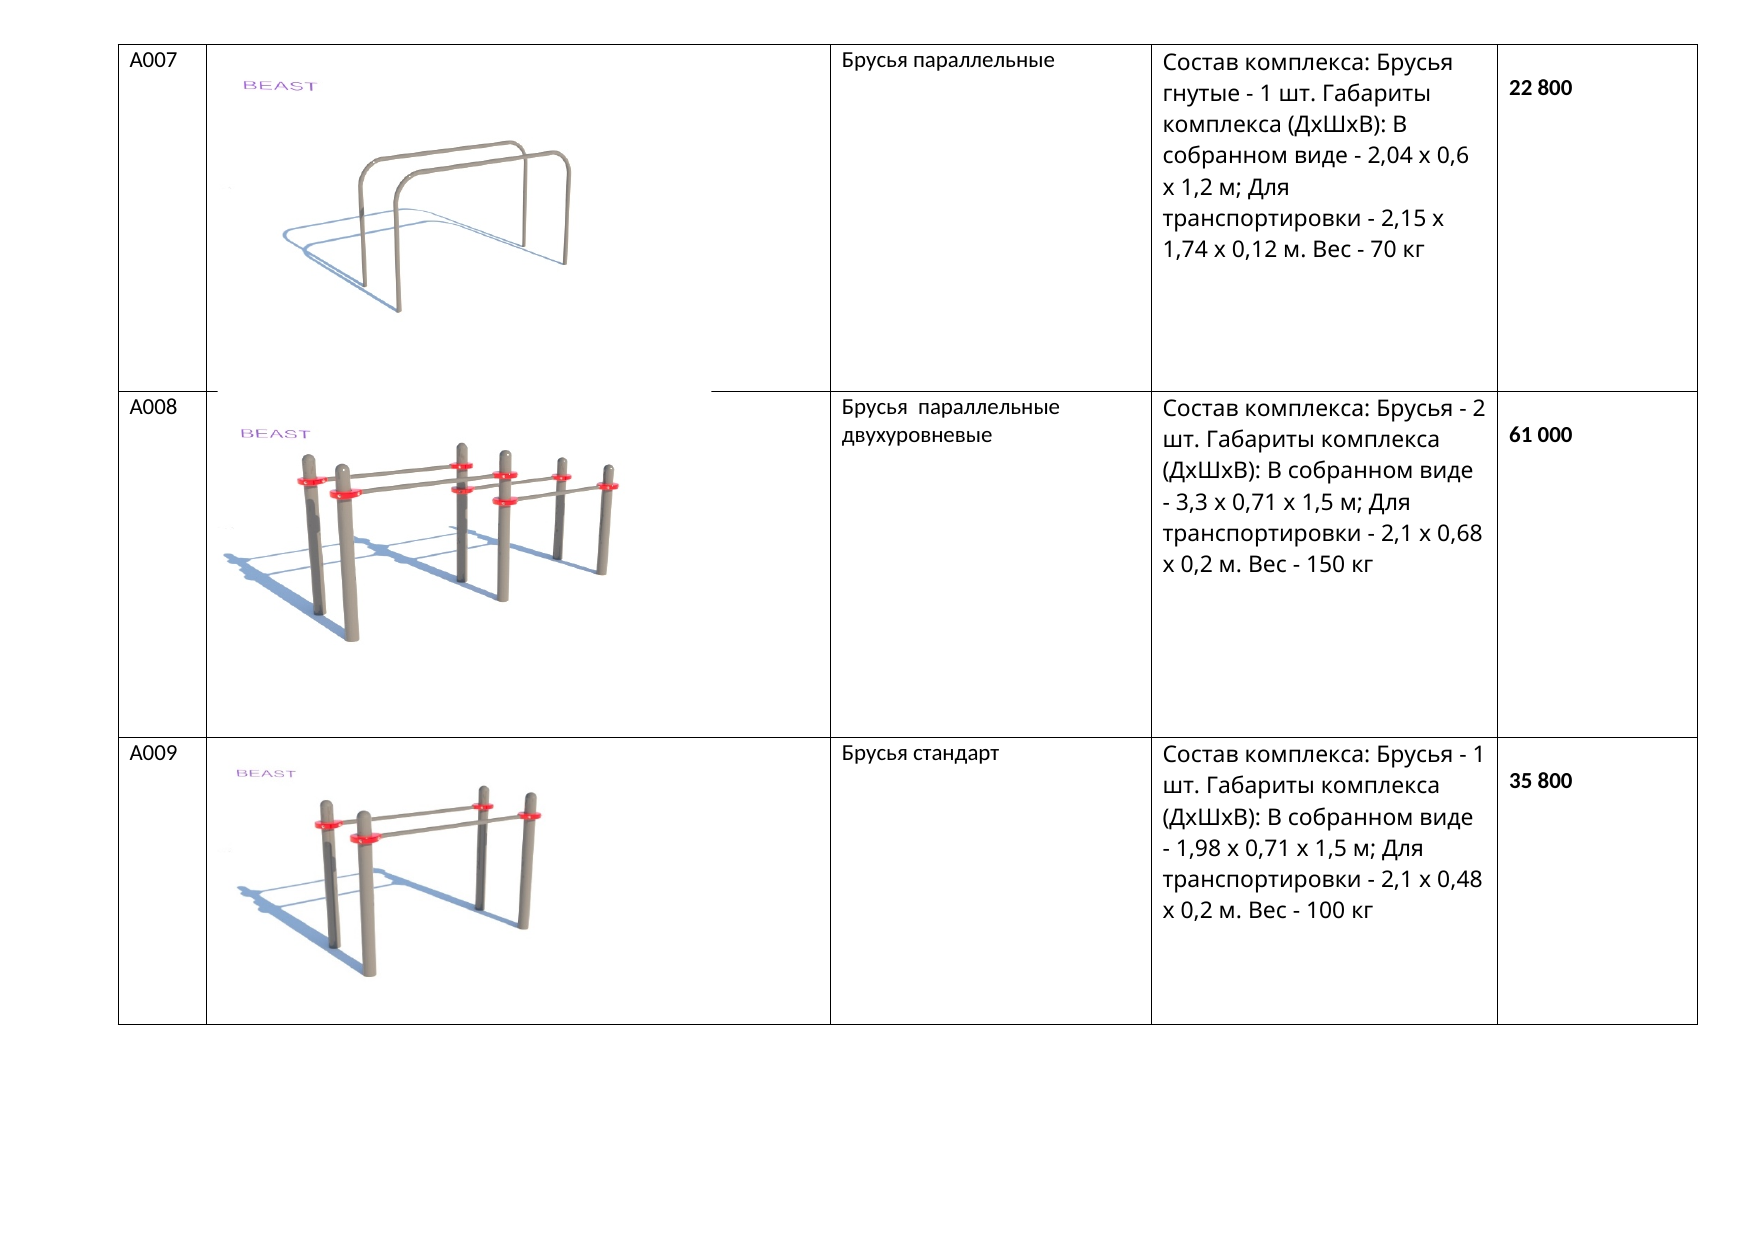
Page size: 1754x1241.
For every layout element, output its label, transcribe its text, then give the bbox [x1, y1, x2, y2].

table_cell Состав комплекса: Брусья - 1 шт. Габариты комплекса (ДхШхВ): В собранном виде - 1,98 х 0,71 х 1,5 м; Для транспортировки - 2,1 х 0,48 х 0,2 м. Вес - 100 кг [1152, 738, 1497, 1024]
table_cell [207, 738, 217, 1024]
table_cell 61 000 [1498, 392, 1697, 737]
table_cell A008 [119, 392, 206, 737]
table_cell 22 800 [1498, 45, 1697, 391]
table_cell [712, 392, 830, 737]
table_cell 35 800 [1498, 738, 1697, 1024]
table_cell [207, 392, 217, 737]
table_cell [638, 738, 830, 1024]
table_cell [729, 45, 830, 391]
table_cell Состав комплекса: Брусья гнутые - 1 шт. Габариты комплекса (ДхШхВ): В собранном виде - 2,04 х 0,6 х 1,2 м; Для транспортировки - 2,15 х 1,74 х 0,12 м. Вес - 70 кг [1152, 45, 1497, 391]
picture [217, 738, 638, 1024]
table_cell Состав комплекса: Брусья - 2 шт. Габариты комплекса (ДхШхВ): В собранном виде - 3,3 х 0,71 х 1,5 м; Для транспортировки - 2,1 х 0,68 х 0,2 м. Вес - 150 кг [1152, 392, 1497, 737]
table_cell [207, 45, 217, 391]
table_cell Брусья стандарт [831, 738, 1151, 1024]
table_cell A009 [119, 738, 206, 1024]
table_cell Брусья параллельные двухуровневые [831, 392, 1151, 737]
picture [217, 45, 729, 737]
table_cell A007 [119, 45, 206, 391]
table_cell Брусья параллельные [831, 45, 1151, 391]
